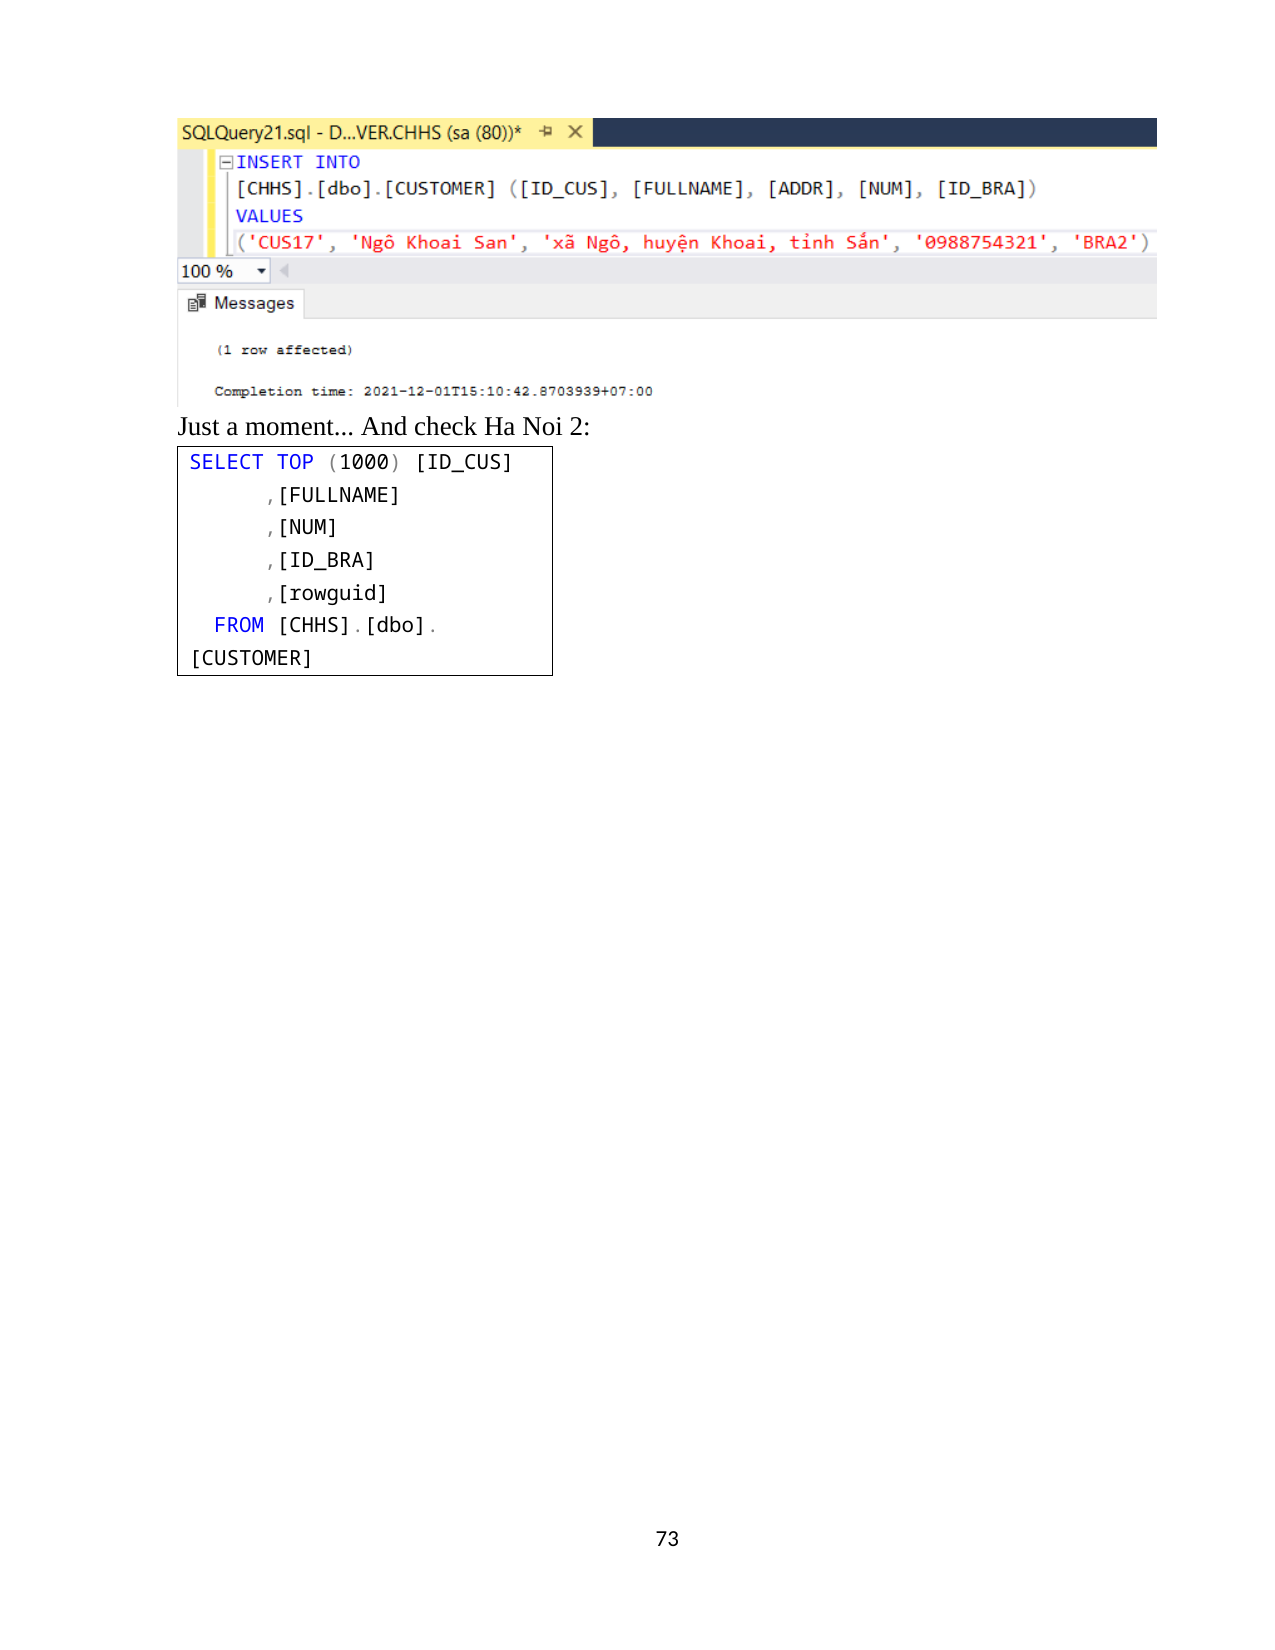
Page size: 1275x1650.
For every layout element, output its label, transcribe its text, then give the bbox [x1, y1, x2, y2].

text Just a moment... And check Ha Noi 2: [177, 410, 1157, 442]
picture [177, 118, 1157, 407]
table_header SELECT TOP (1000) [ID_CUS] ,[FULLNAME] ,[NUM] ,[ID_BRA] ,[rowguid] FROM [CHHS].[dbo].[CUSTOMER] [178, 447, 552, 675]
